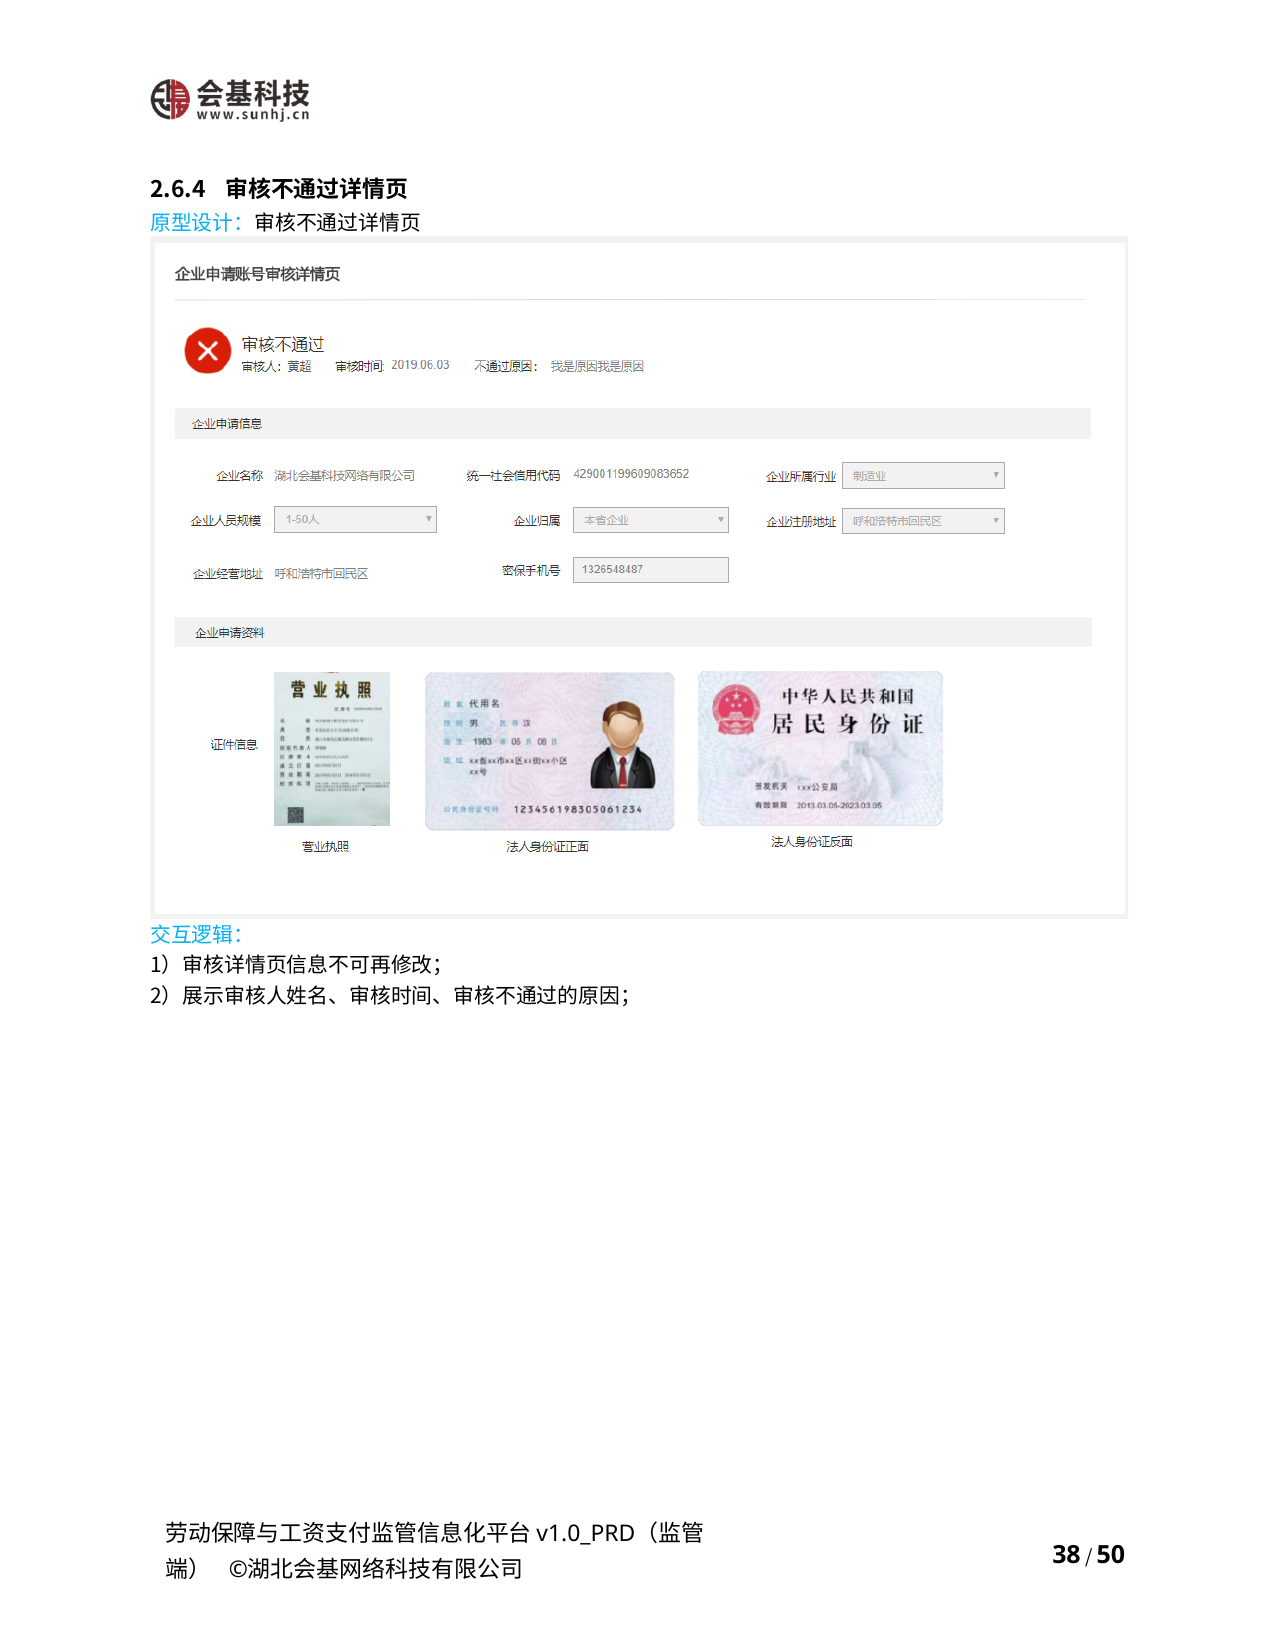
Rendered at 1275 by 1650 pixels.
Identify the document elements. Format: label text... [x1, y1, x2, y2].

subtitle 审核不通过详情页 [150, 171, 1125, 204]
text 2）展示审核人姓名、审核时间、审核不通过的原因； [150, 979, 1125, 1009]
picture [156, 217, 166, 225]
text 交互逻辑： [150, 919, 1125, 949]
picture [150, 79, 309, 122]
text 1）审核详情页信息不可再修改； [150, 949, 1125, 979]
picture [150, 236, 1129, 919]
text 原型设计：审核不通过详情页 [150, 207, 1125, 236]
